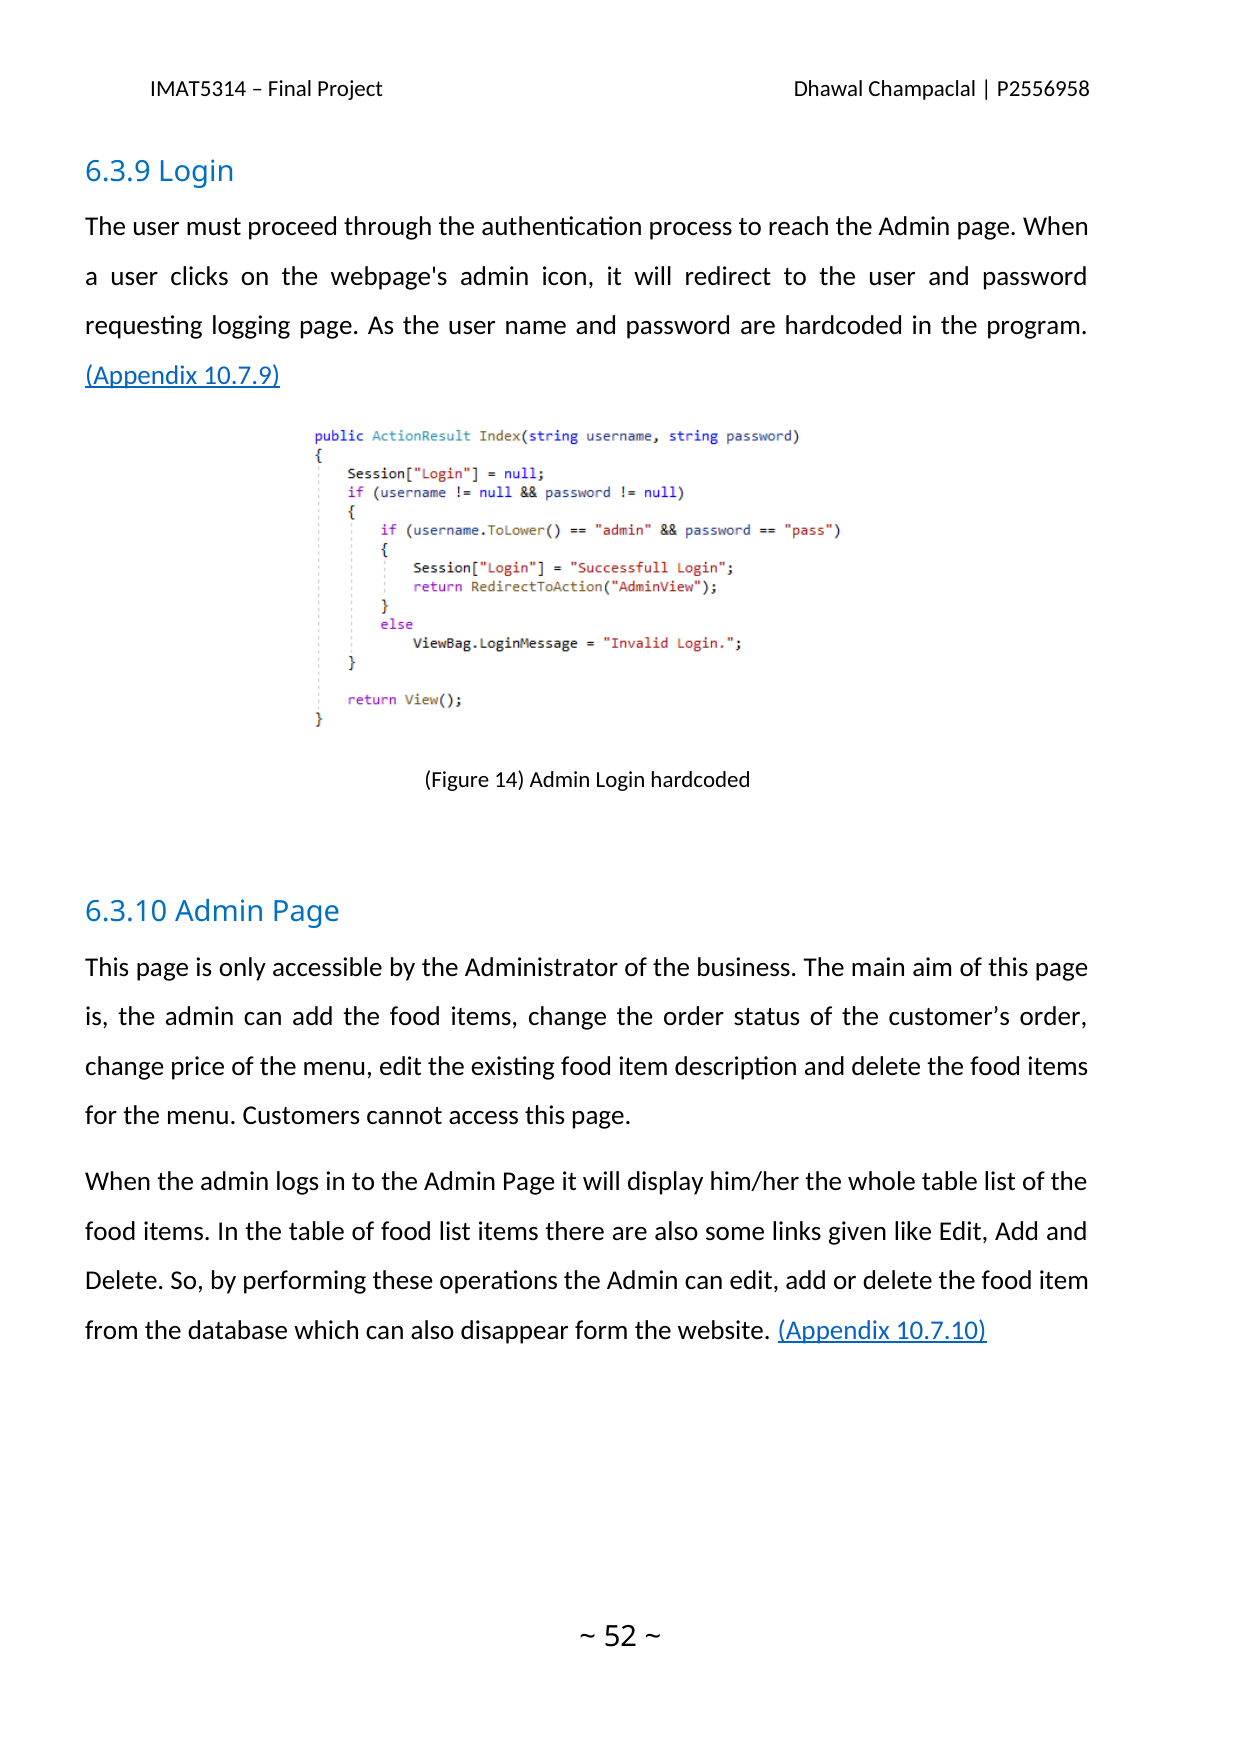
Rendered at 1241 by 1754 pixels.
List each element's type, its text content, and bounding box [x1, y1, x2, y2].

picture [297, 424, 878, 735]
subtitle 6.3.10 Admin Page [85, 890, 1090, 930]
subtitle 6.3.9 Login [85, 150, 1090, 190]
text When the admin logs in to the Admin Page it will display him/her the whole table list of the food items. In the table of food list items there are also some links given like Edit, Add and Delete. So, by performing these operations the Admin can edit, add or delete the food item from the database which can also disappear form the website. (Appendix 10.7.10) [85, 1164, 1090, 1346]
text The user must proceed through the authentication process to reach the Admin page. When a user clicks on the webpage's admin icon, it will redirect to the user and password requesting logging page. As the user name and password are hardcoded in the program. (Appendix 10.7.9) [85, 209, 1090, 391]
text This page is only accessible by the Administrator of the business. The main aim of this page is, the admin can add the food items, change the order status of the customer’s order, change price of the menu, edit the existing food item description and delete the food items for the menu. Customers cannot access this page. [85, 950, 1090, 1131]
text (Figure 14) Admin Login hardcoded [85, 766, 1090, 794]
